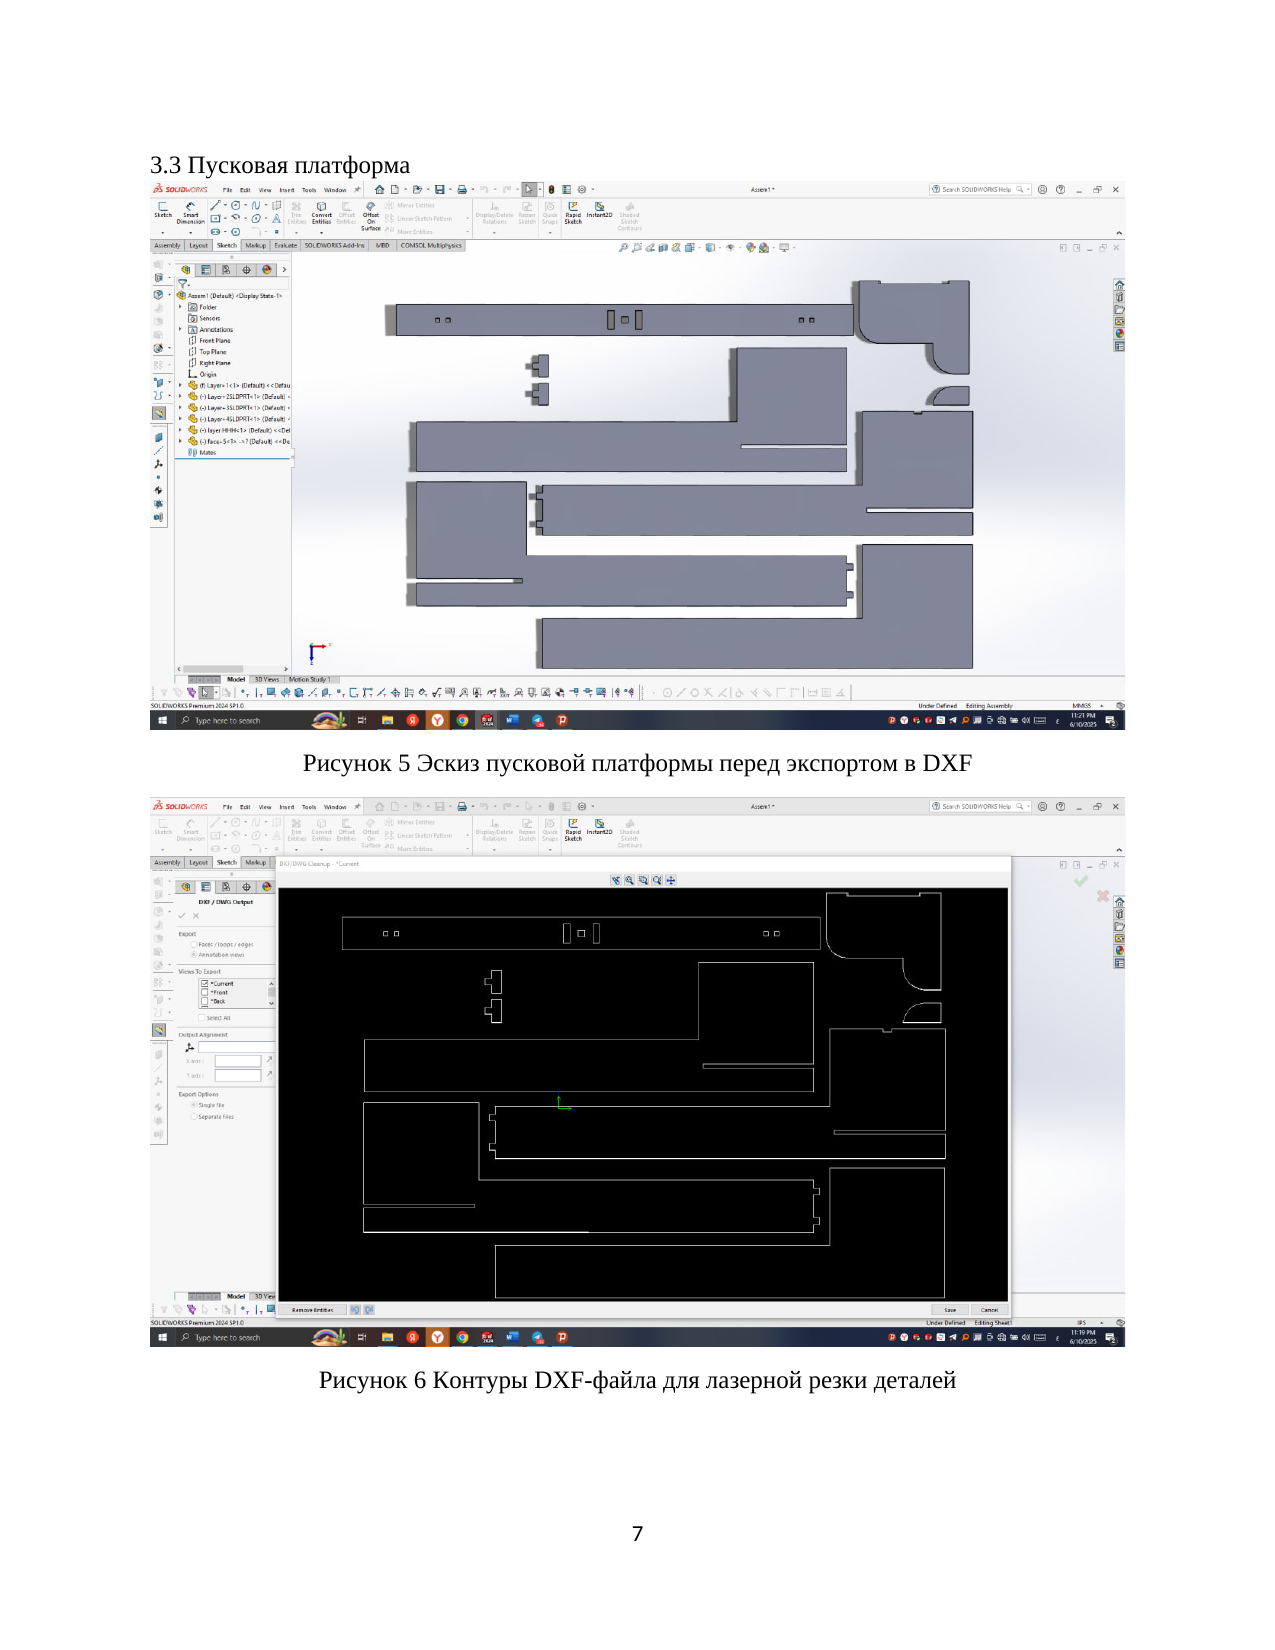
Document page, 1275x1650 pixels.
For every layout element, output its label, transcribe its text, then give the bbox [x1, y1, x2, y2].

subtitle 3.3 Пусковая платформа [150, 150, 1125, 179]
picture [150, 181, 1125, 730]
text Рисунок 6 Контуры DXF-файла для лазерной резки деталей [150, 1365, 1125, 1394]
text Рисунок 5 Эскиз пусковой платформы перед экспортом в DXF [150, 748, 1125, 777]
picture [150, 797, 1125, 1347]
